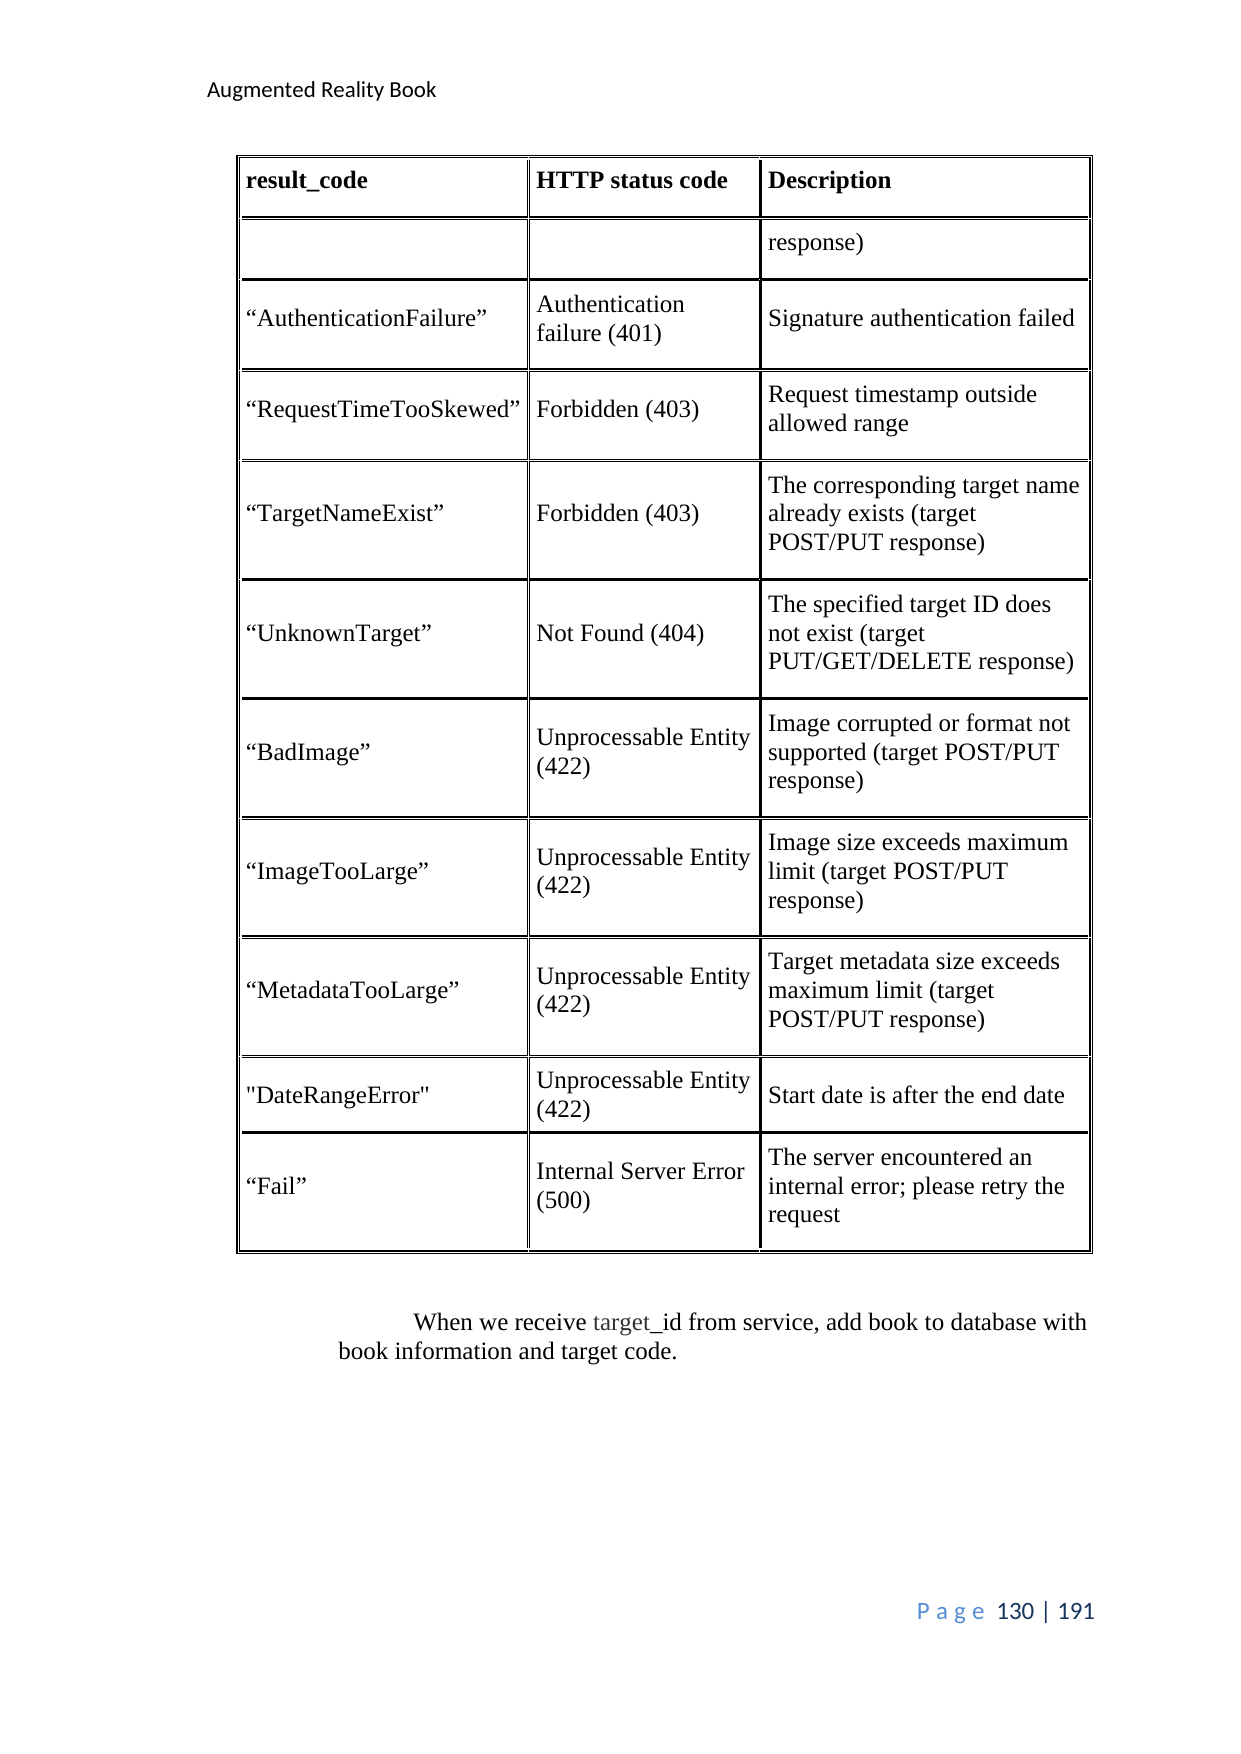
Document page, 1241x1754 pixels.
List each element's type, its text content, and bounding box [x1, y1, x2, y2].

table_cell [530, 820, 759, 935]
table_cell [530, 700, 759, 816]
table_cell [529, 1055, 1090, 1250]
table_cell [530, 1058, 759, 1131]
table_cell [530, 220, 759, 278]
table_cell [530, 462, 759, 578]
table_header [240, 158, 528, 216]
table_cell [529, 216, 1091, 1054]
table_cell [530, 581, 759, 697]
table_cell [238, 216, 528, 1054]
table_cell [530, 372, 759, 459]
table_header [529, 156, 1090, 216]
text When we receive target_id from service, add book to database with book information and target code. [338, 1307, 1122, 1365]
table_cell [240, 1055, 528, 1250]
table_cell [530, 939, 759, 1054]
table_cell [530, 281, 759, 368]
